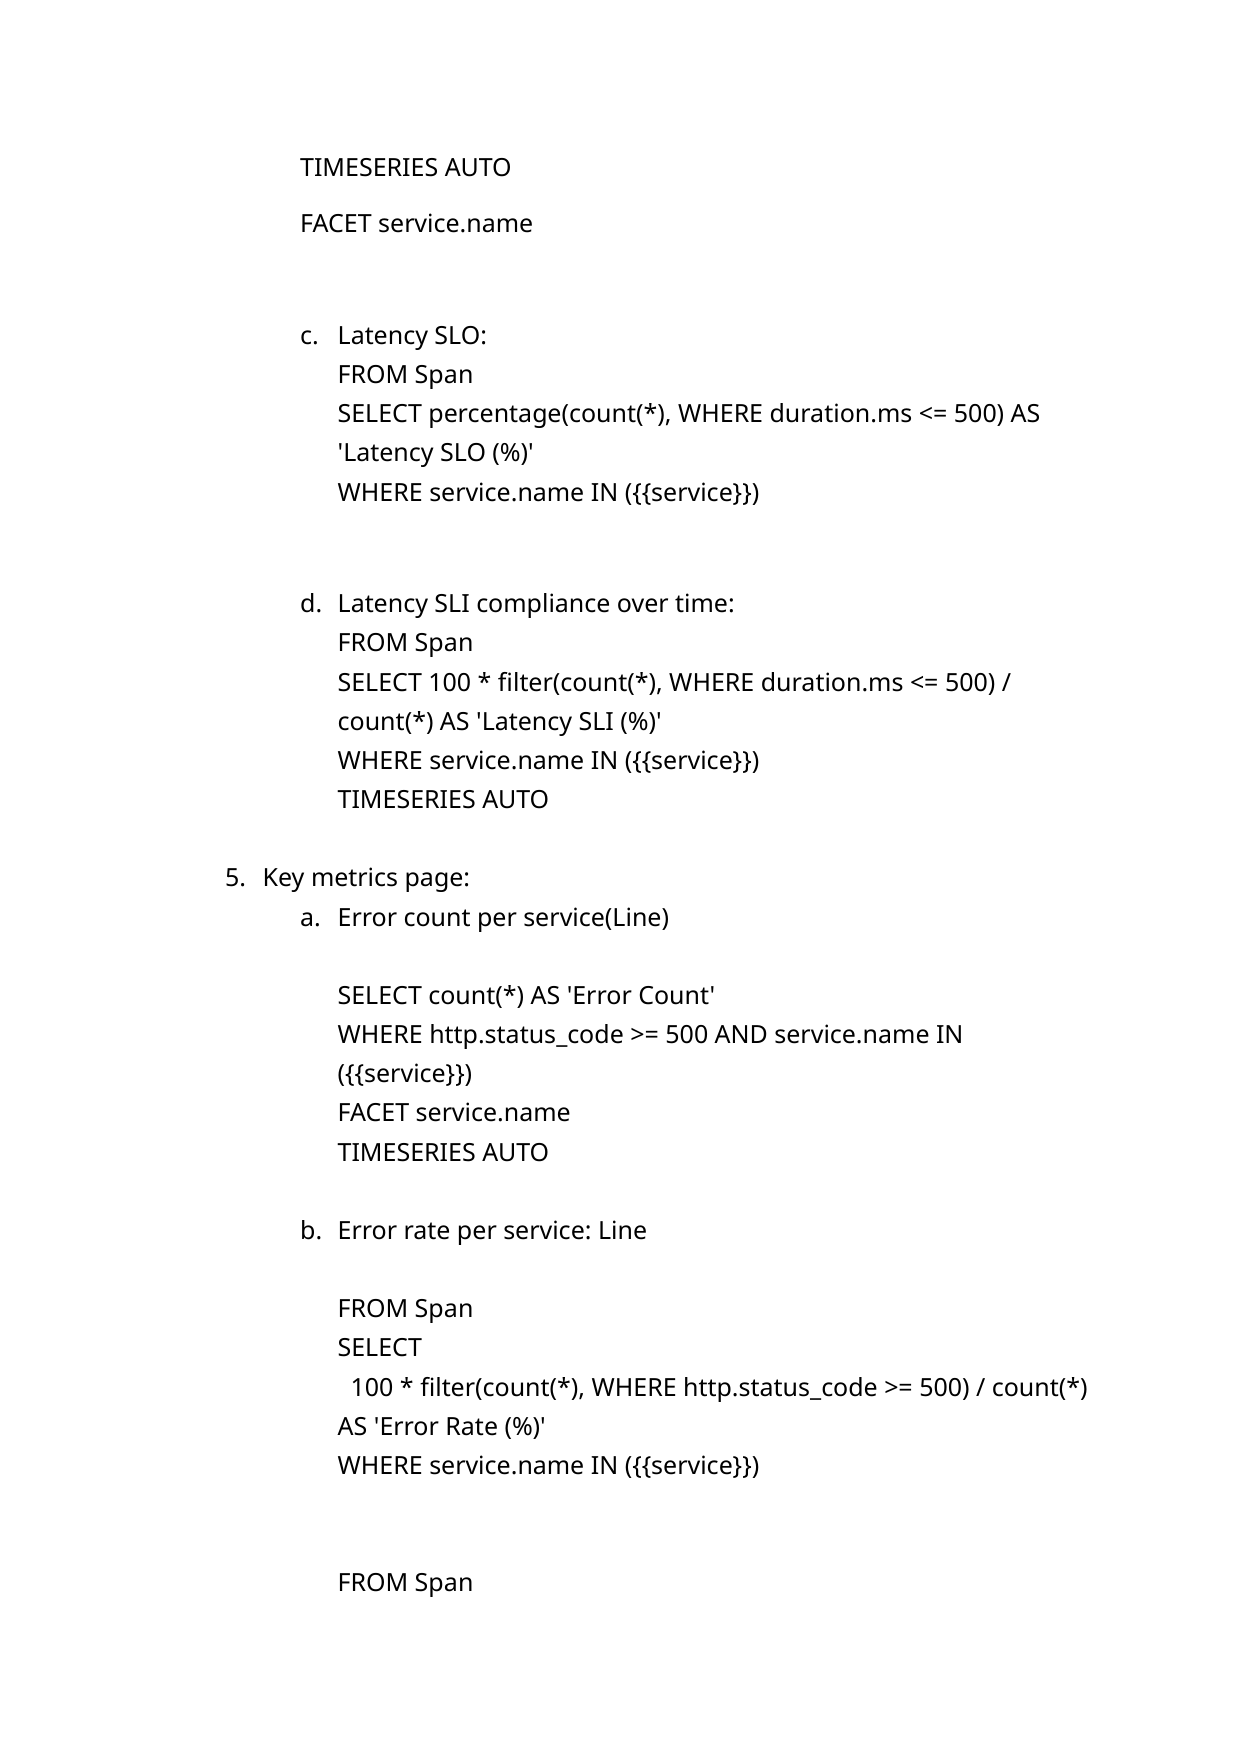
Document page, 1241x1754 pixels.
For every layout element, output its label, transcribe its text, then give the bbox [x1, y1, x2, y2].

list TIMESERIES AUTO [337, 782, 1090, 816]
text FACET service.name [300, 206, 1090, 240]
list Error count per service(Line) [300, 899, 1090, 933]
list WHERE service.name IN ({{service}}) [337, 742, 1090, 777]
list WHERE http.status_code >= 500 AND service.name IN ({{service}}) [337, 1017, 1090, 1090]
list SELECT percentage(count(*), WHERE duration.ms <= 500) AS 'Latency SLO (%)' [337, 396, 1090, 469]
list SELECT count(*) AS 'Error Count' [337, 977, 1090, 1012]
list FROM Span [337, 357, 1090, 391]
list Error rate per service: Line [300, 1212, 1090, 1247]
list SELECT 100 * filter(count(*), WHERE duration.ms <= 500) / count(*) AS 'Latency SLI (%)' [337, 664, 1090, 737]
list TIMESERIES AUTO [337, 1134, 1090, 1168]
list FROM Span [337, 1565, 1090, 1599]
text TIMESERIES AUTO [300, 150, 1090, 184]
list FROM Span [337, 1291, 1090, 1325]
list Key metrics page: [225, 860, 1090, 894]
list Latency SLO: [300, 317, 1090, 352]
list WHERE service.name IN ({{service}}) [337, 474, 1090, 508]
list FACET service.name [337, 1095, 1090, 1129]
list Latency SLI compliance over time: [300, 586, 1090, 620]
list WHERE service.name IN ({{service}}) [337, 1447, 1090, 1482]
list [337, 1369, 1090, 1442]
list SELECT [337, 1330, 1090, 1364]
list FROM Span [337, 625, 1090, 659]
